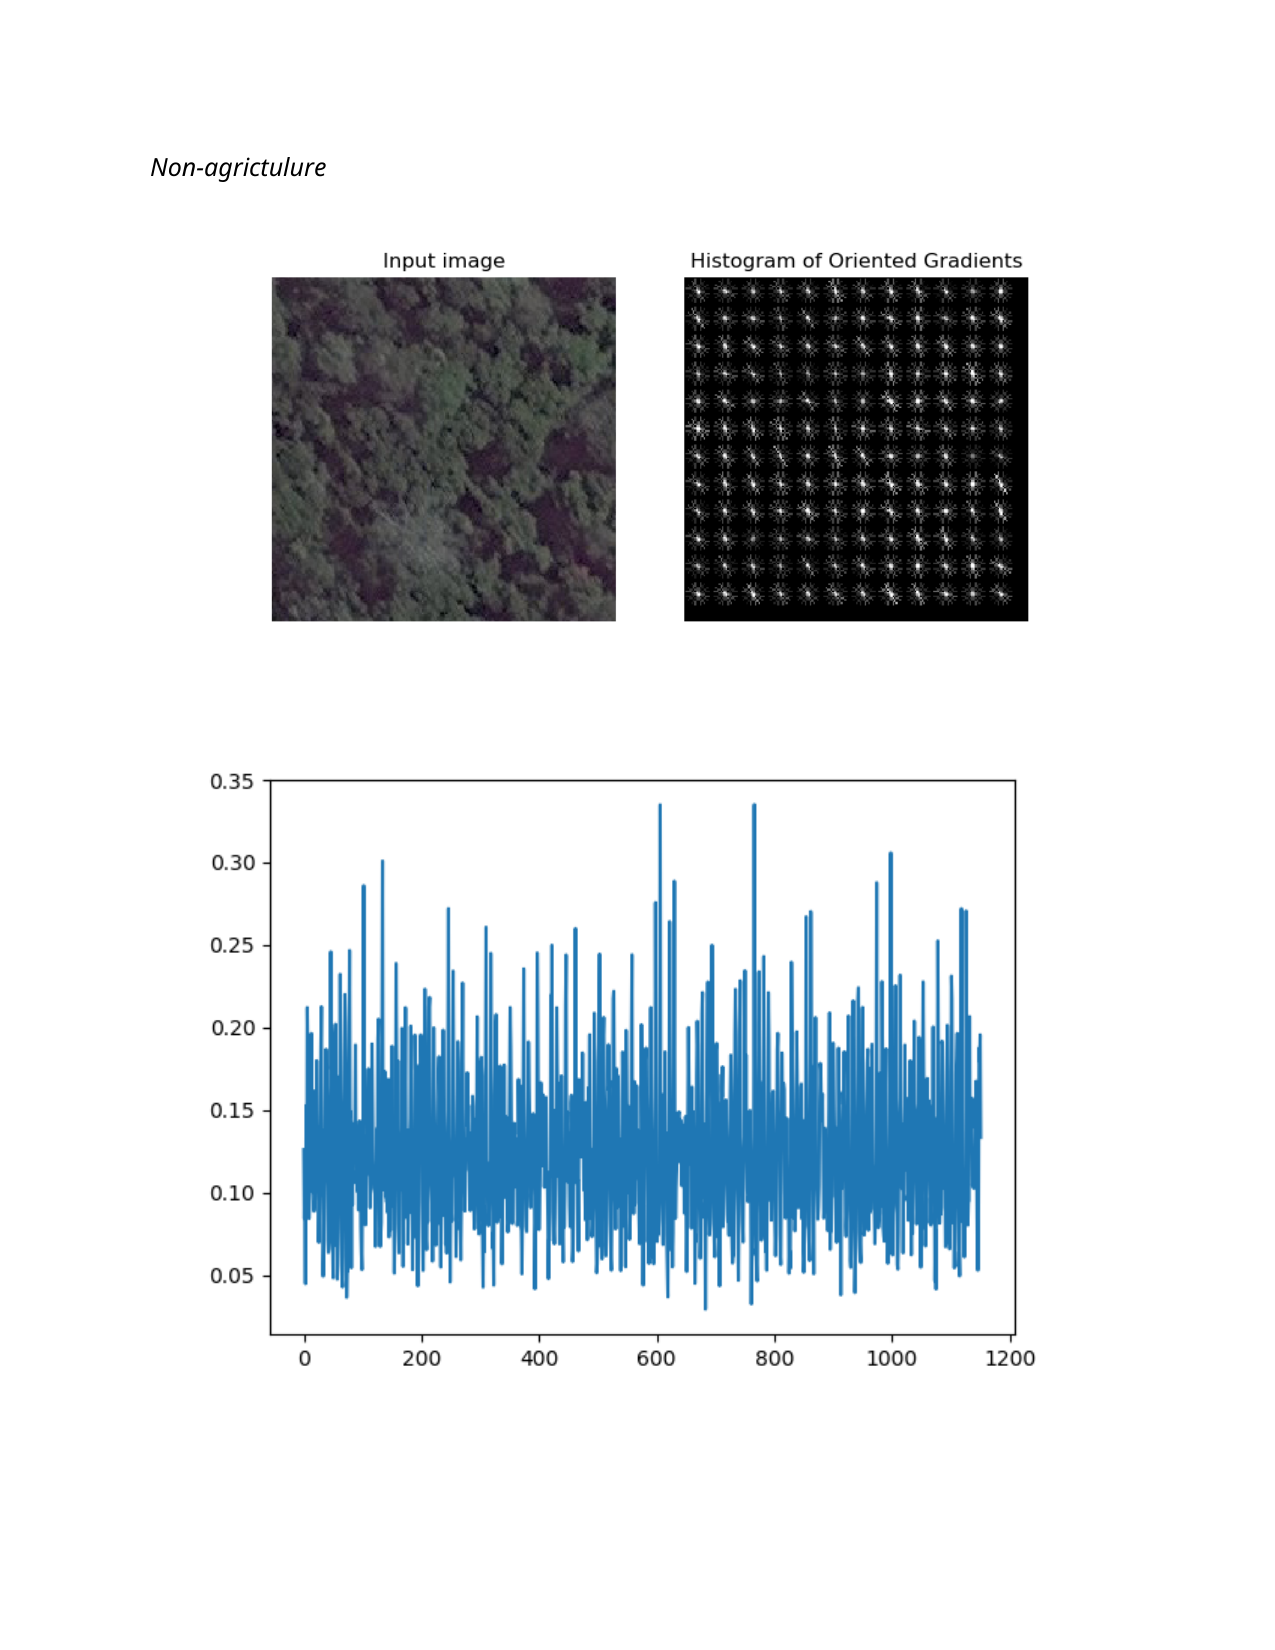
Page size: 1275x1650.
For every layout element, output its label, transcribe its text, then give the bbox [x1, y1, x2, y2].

text Non-agrictulure [150, 150, 1125, 184]
picture [150, 693, 1110, 1414]
picture [150, 203, 1125, 691]
